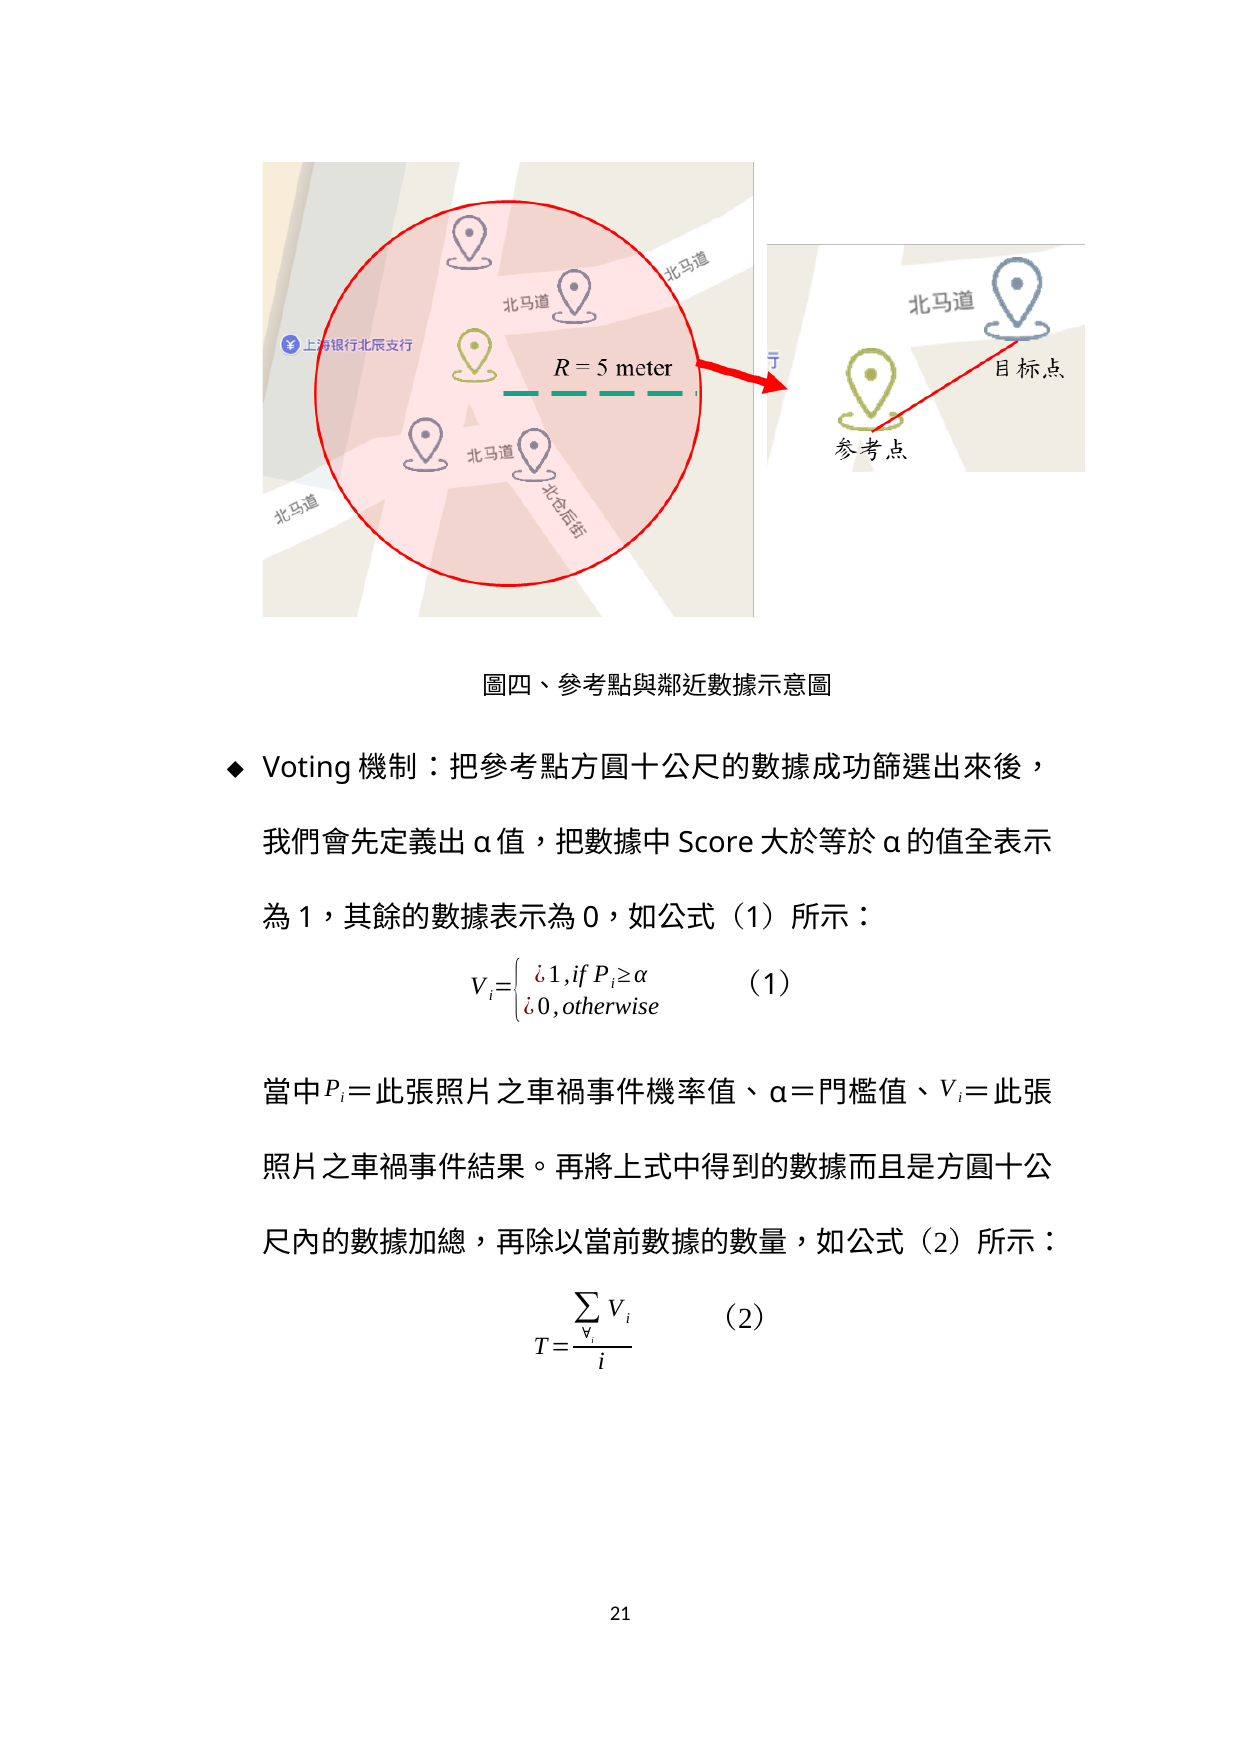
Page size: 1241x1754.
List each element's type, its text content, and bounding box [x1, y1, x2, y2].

list （2） [262, 1278, 1053, 1390]
text （1） [225, 953, 1053, 1028]
list Voting機制：把參考點方圓十公尺的數據成功篩選出來後，我們會先定義出α值，把數據中Score大於等於α的值全表示為1，其餘的數據表示為0，如公式（1）所示： [225, 728, 1053, 953]
list 圖四、參考點與鄰近數據示意圖 [262, 665, 1053, 703]
list 當中＝此張照片之車禍事件機率值、α＝門檻值、＝此張照片之車禍事件結果。再將上式中得到的數據而且是方圓十公尺內的數據加總，再除以當前數據的數量，如公式（2）所示： [262, 1053, 1053, 1278]
picture [262, 162, 1102, 617]
